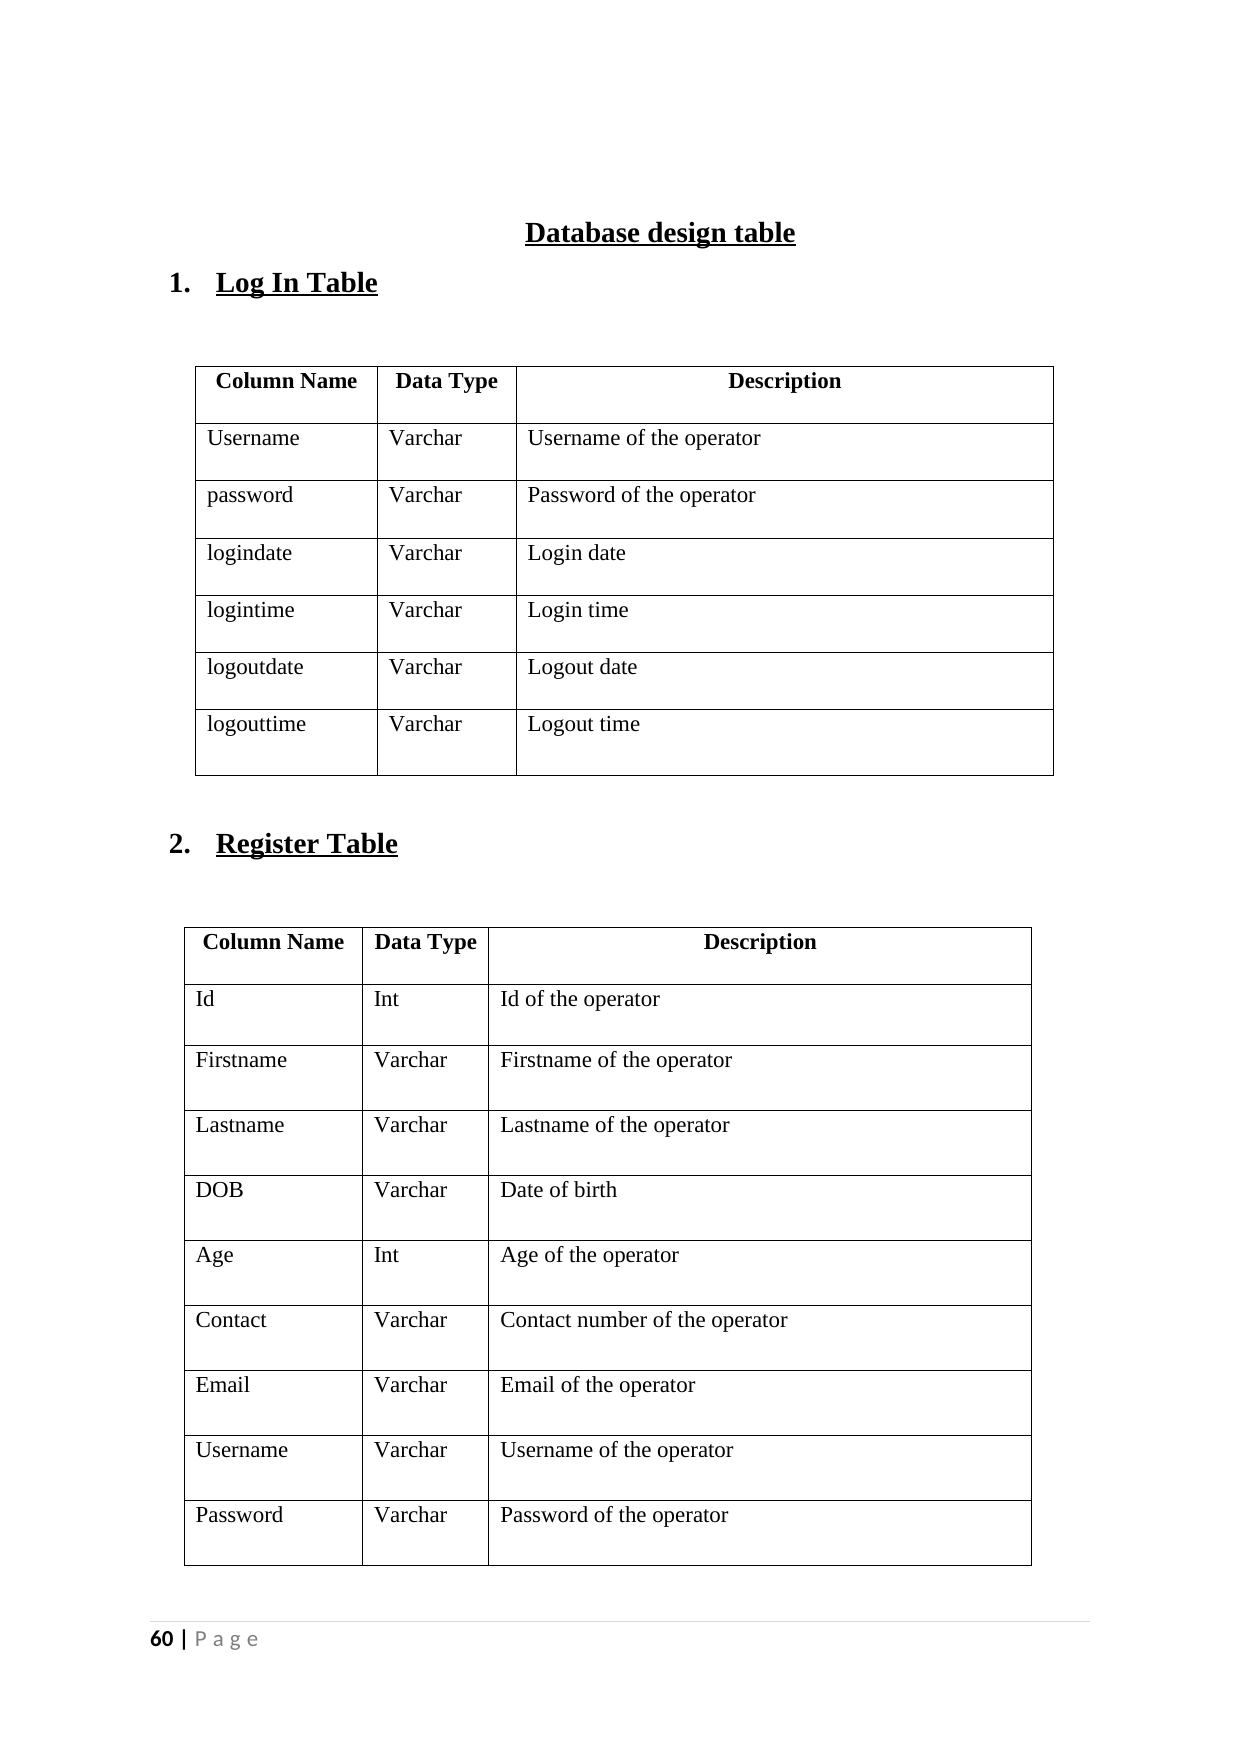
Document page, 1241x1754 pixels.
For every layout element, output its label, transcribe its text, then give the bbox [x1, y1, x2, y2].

table_cell Email of the operator [489, 1371, 1031, 1435]
table_cell Lastname of the operator [489, 1111, 1031, 1175]
table_cell Contact number of the operator [489, 1306, 1031, 1369]
table_cell Varchar [378, 710, 516, 775]
table_cell Varchar [363, 1176, 488, 1240]
table_cell Varchar [378, 653, 516, 709]
table_cell Varchar [363, 1046, 488, 1110]
table_cell logindate [196, 539, 377, 595]
table_header Data Type [378, 367, 516, 423]
table_cell Varchar [363, 1436, 488, 1500]
table_cell Username [185, 1436, 362, 1500]
table_header Description [517, 367, 1053, 423]
table_cell DOB [185, 1176, 362, 1240]
table_cell Contact [185, 1306, 362, 1369]
table_cell Id of the operator [489, 985, 1031, 1045]
table_cell Email [185, 1371, 362, 1435]
table_cell Varchar [378, 424, 516, 480]
table_cell logintime [196, 596, 377, 652]
table_cell logouttime [196, 710, 377, 775]
table_cell Password of the operator [489, 1501, 1031, 1565]
table_cell Login date [517, 539, 1053, 595]
table_cell Logout time [517, 710, 1053, 775]
table_header Description [489, 928, 1031, 984]
table_cell Password of the operator [517, 481, 1053, 538]
table_cell Firstname of the operator [489, 1046, 1031, 1110]
text Database design table [450, 215, 1090, 249]
table_cell Username [196, 424, 377, 480]
table_header Column Name [185, 928, 362, 984]
table_cell Varchar [363, 1371, 488, 1435]
table_header Column Name [196, 367, 377, 423]
table_cell Age [185, 1241, 362, 1305]
table_cell Varchar [378, 481, 516, 538]
table_cell Username of the operator [489, 1436, 1031, 1500]
table_cell Varchar [363, 1111, 488, 1175]
list Register Table [169, 826, 1090, 859]
table_cell Logout date [517, 653, 1053, 709]
table_cell Password [185, 1501, 362, 1565]
table_cell Varchar [378, 539, 516, 595]
list Log In Table [169, 265, 1090, 299]
table_cell password [196, 481, 377, 538]
table_cell Varchar [363, 1306, 488, 1369]
table_cell Age of the operator [489, 1241, 1031, 1305]
table_cell Login time [517, 596, 1053, 652]
table_cell Varchar [378, 596, 516, 652]
table_cell Date of birth [489, 1176, 1031, 1240]
table_cell Username of the operator [517, 424, 1053, 480]
table_cell Varchar [363, 1501, 488, 1565]
table_cell Id [185, 985, 362, 1045]
table_header Data Type [363, 928, 488, 984]
table_cell logoutdate [196, 653, 377, 709]
table_cell Int [363, 985, 488, 1045]
table_cell Firstname [185, 1046, 362, 1110]
table_cell Int [363, 1241, 488, 1305]
table_cell Lastname [185, 1111, 362, 1175]
